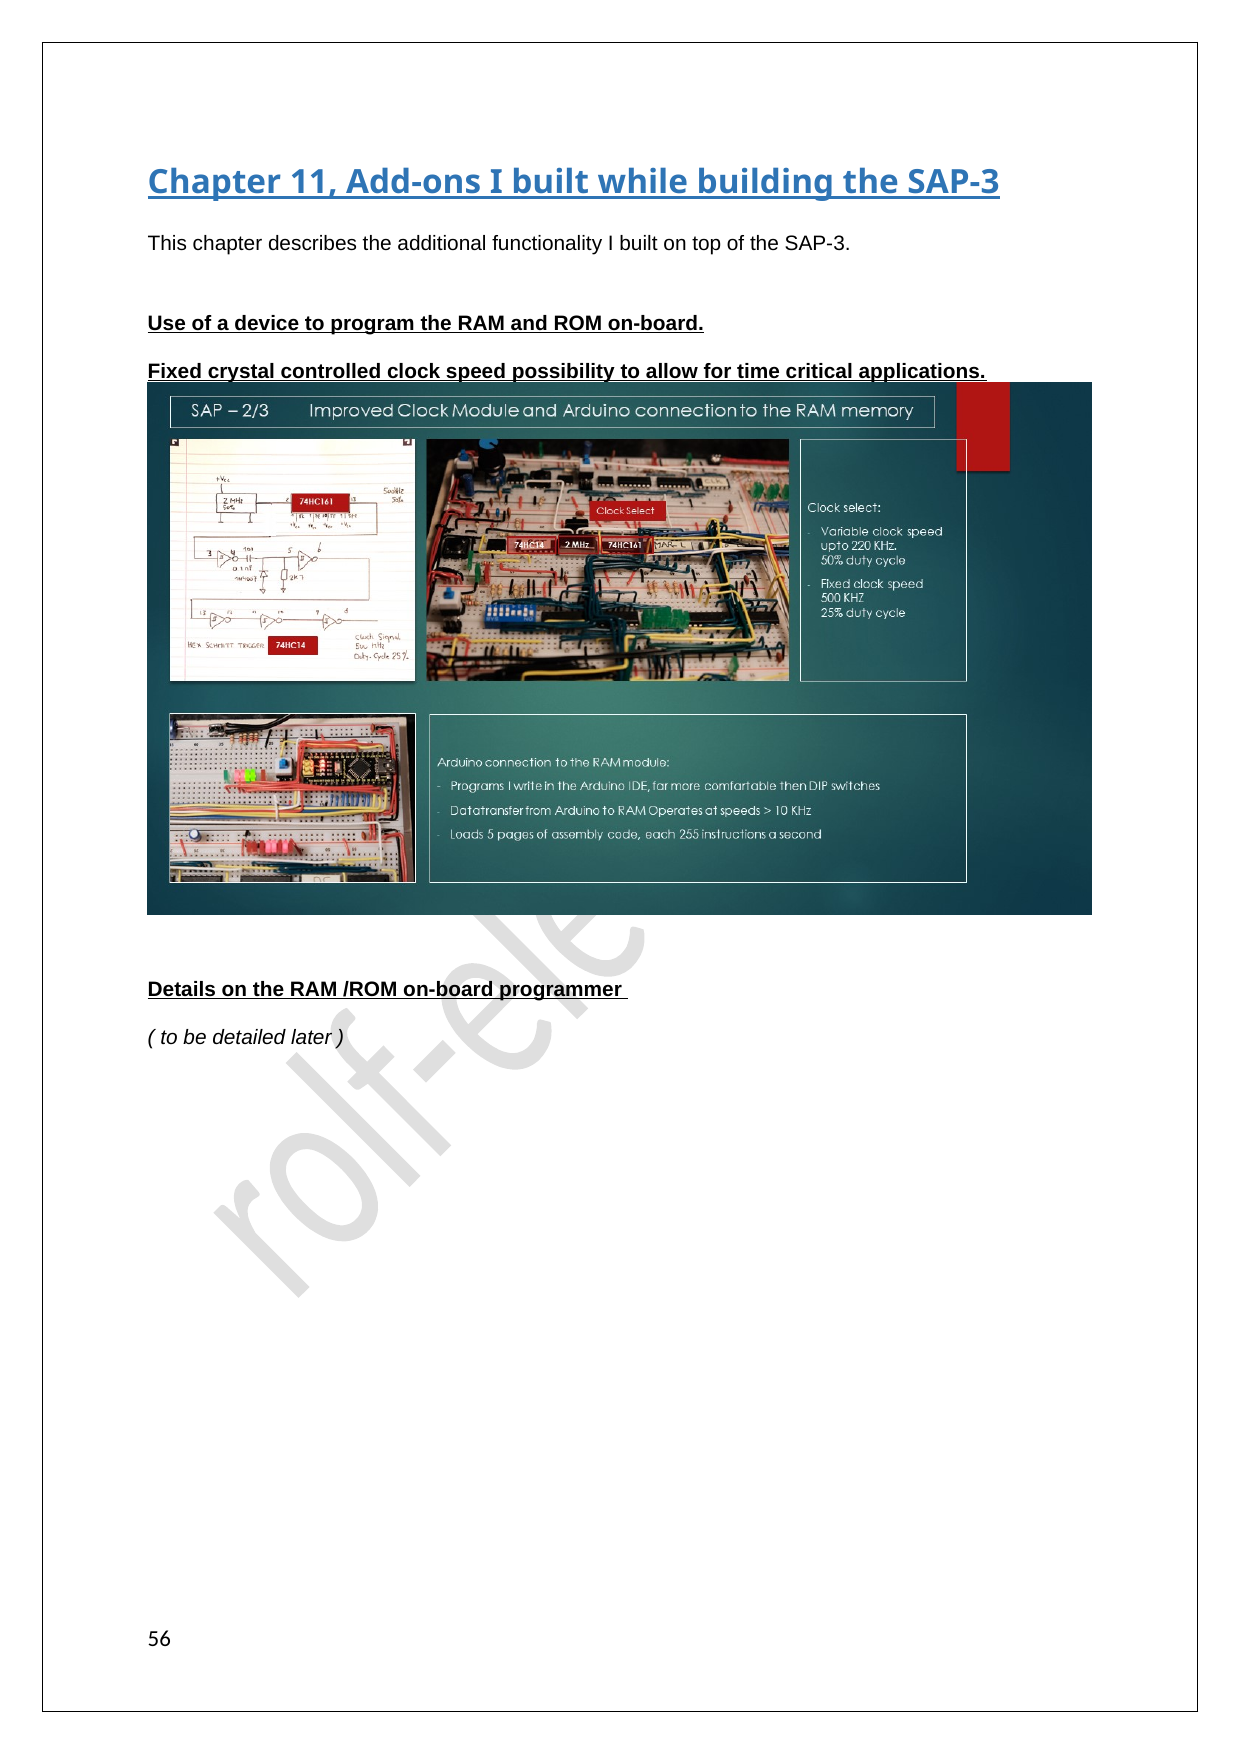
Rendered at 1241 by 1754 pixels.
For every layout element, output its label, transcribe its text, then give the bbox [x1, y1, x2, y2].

text ( to be detailed later ) [147, 1025, 1093, 1049]
text Details on the RAM /ROM on-board programmer [147, 977, 1093, 1001]
text This chapter describes the additional functionality I built on top of the SAP-3. [147, 231, 1093, 255]
text Fixed crystal controlled clock speed possibility to allow for time critical applications. [147, 359, 1093, 383]
picture [147, 382, 1092, 915]
subtitle Chapter 11, Add-ons I built while building the SAP-3 [147, 158, 1093, 203]
text Use of a device to program the RAM and ROM on-board. [147, 311, 1093, 335]
